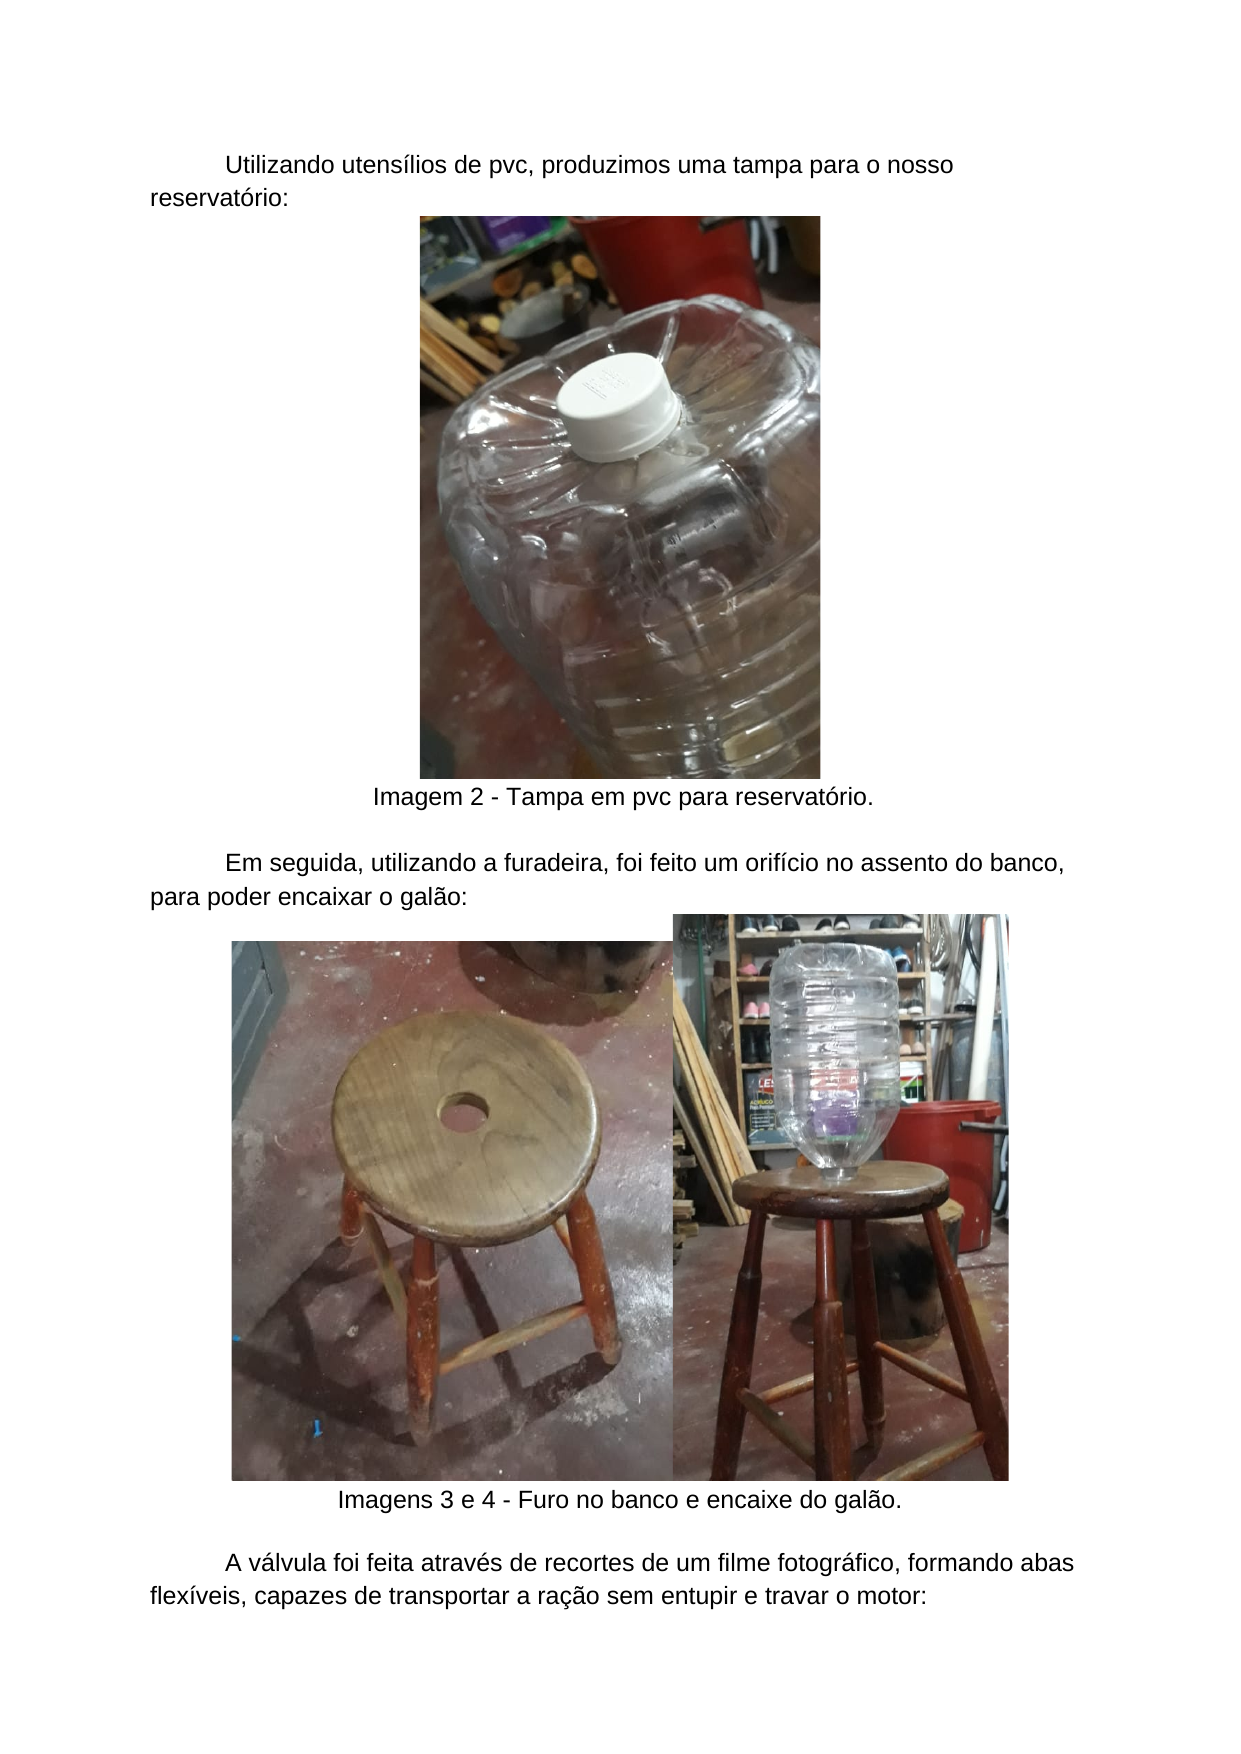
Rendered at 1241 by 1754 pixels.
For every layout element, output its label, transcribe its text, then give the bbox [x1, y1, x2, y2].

text Em seguida, utilizando a furadeira, foi feito um orifício no assento do banco, para poder encaixar o galão: [150, 848, 1090, 910]
text Utilizando utensílios de pvc, produzimos uma tampa para o nosso reservatório: [150, 150, 1090, 212]
text Imagem 2 - Tampa em pvc para reservatório. [150, 782, 1090, 811]
picture [419, 216, 821, 779]
text A válvula foi feita através de recortes de um filme fotográfico, formando abas flexíveis, capazes de transportar a ração sem entupir e travar o motor: [150, 1548, 1090, 1610]
picture [231, 914, 1009, 1481]
text Imagens 3 e 4 - Furo no banco e encaixe do galão. [150, 1485, 1090, 1513]
